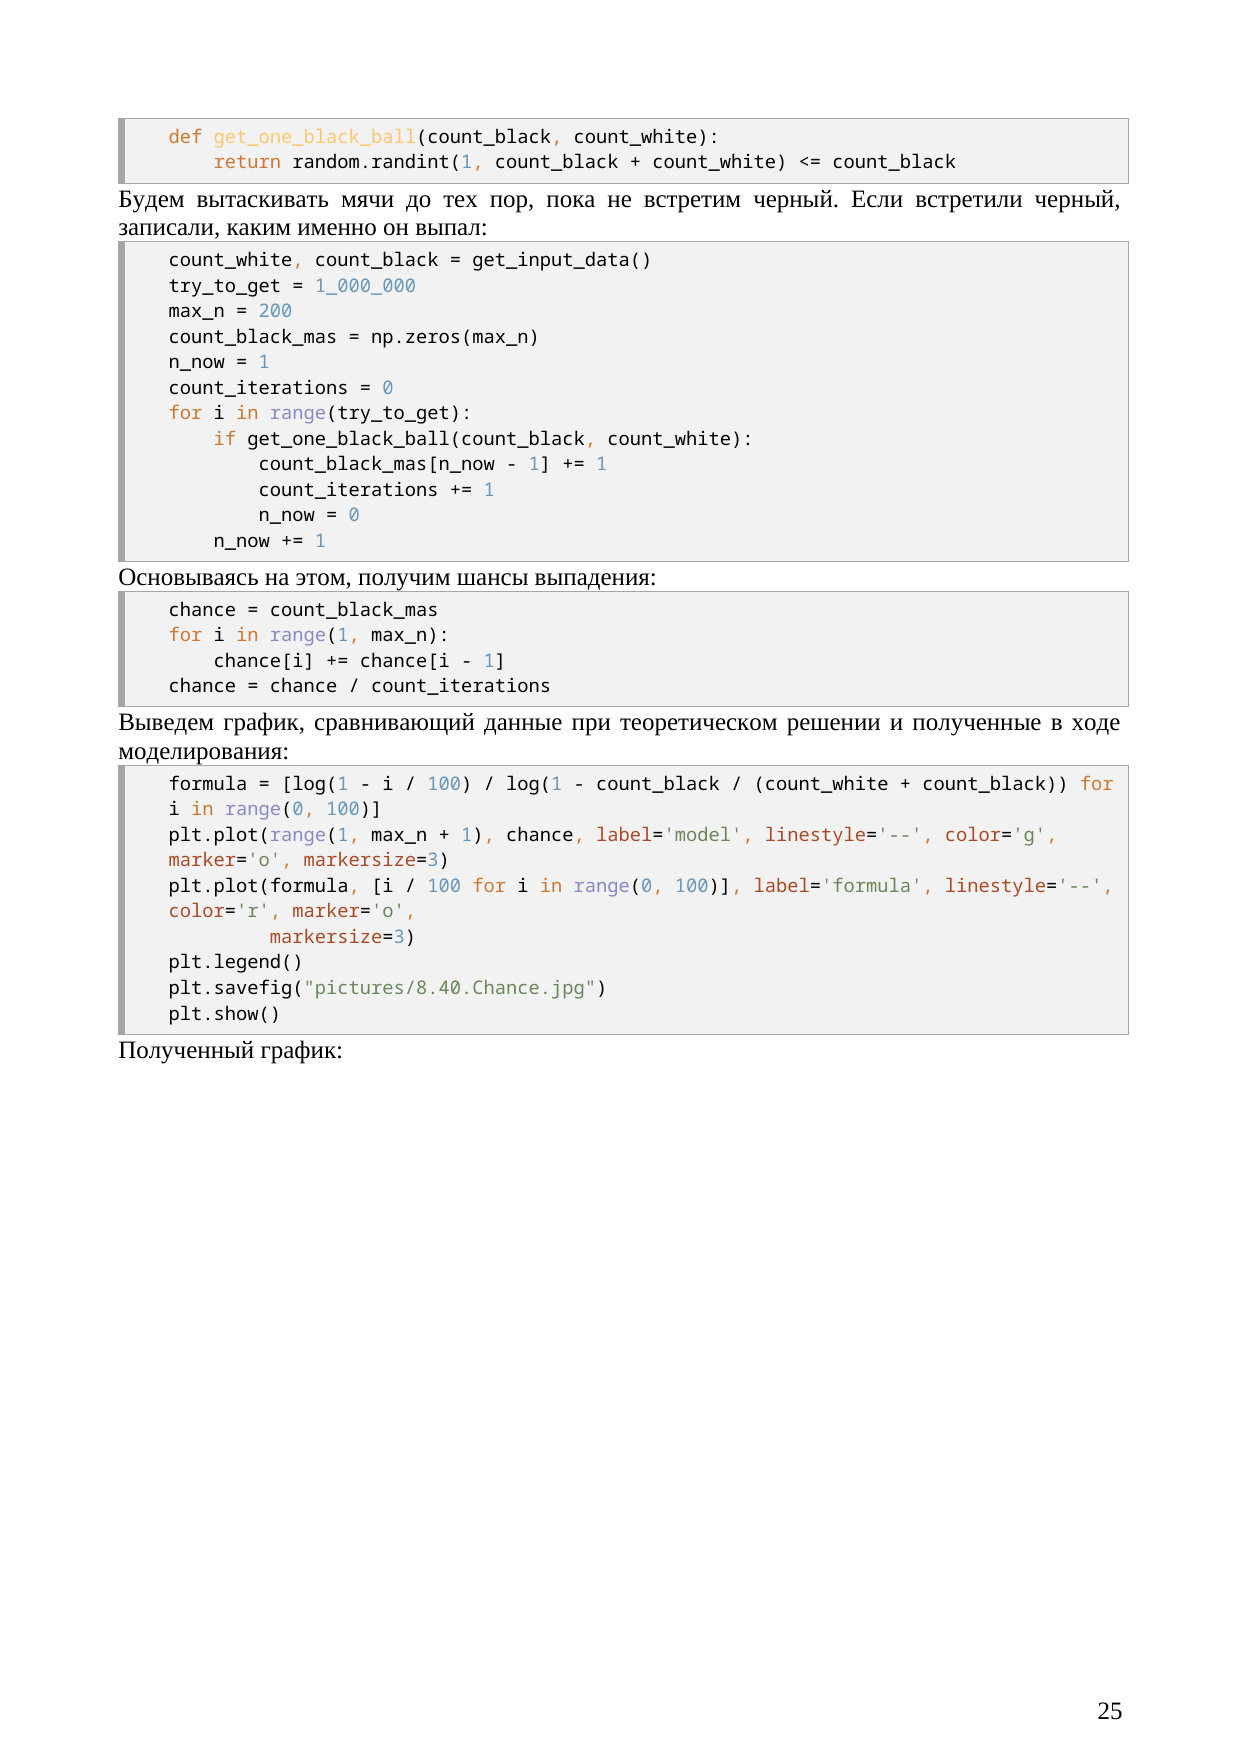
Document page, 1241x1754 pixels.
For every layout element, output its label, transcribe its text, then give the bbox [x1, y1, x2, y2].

text Полученный график: [118, 1035, 1122, 1063]
list chance = count_black_mas for i in range(1, max_n): chance[i] += chance[i - 1] chance = chance / count_iterations [125, 592, 1128, 706]
text Будем вытаскивать мячи до тех пор, пока не встретим черный. Если встретили черный, записали, каким именно он выпал: [118, 184, 1122, 241]
text Выведем график, сравнивающий данные при теоретическом решении и полученные в ходе моделирования: [118, 707, 1122, 765]
list formula = [log(1 - i / 100) / log(1 - count_black / (count_white + count_black)) for i in range(0, 100)] plt.plot(range(1, max_n + 1), chance, label='model', linestyle='--', color='g', marker='o', markersize=3) plt.plot(formula, [i / 100 for i in range(0, 100)], label='formula', linestyle='--', color='r', marker='o', markersize=3) plt.legend() plt.savefig("pictures/8.40.Chance.jpg") plt.show() [125, 766, 1128, 1034]
list def get_one_black_ball(count_black, count_white): return random.randint(1, count_black + count_white) <= count_black [125, 119, 1128, 183]
text Основываясь на этом, получим шансы выпадения: [118, 562, 1122, 591]
list count_white, count_black = get_input_data() try_to_get = 1_000_000 max_n = 200 count_black_mas = np.zeros(max_n) n_now = 1 count_iterations = 0 for i in range(try_to_get): if get_one_black_ball(count_black, count_white): count_black_mas[n_now - 1] += 1 count_iterations += 1 n_now = 0 n_now += 1 [125, 242, 1128, 561]
